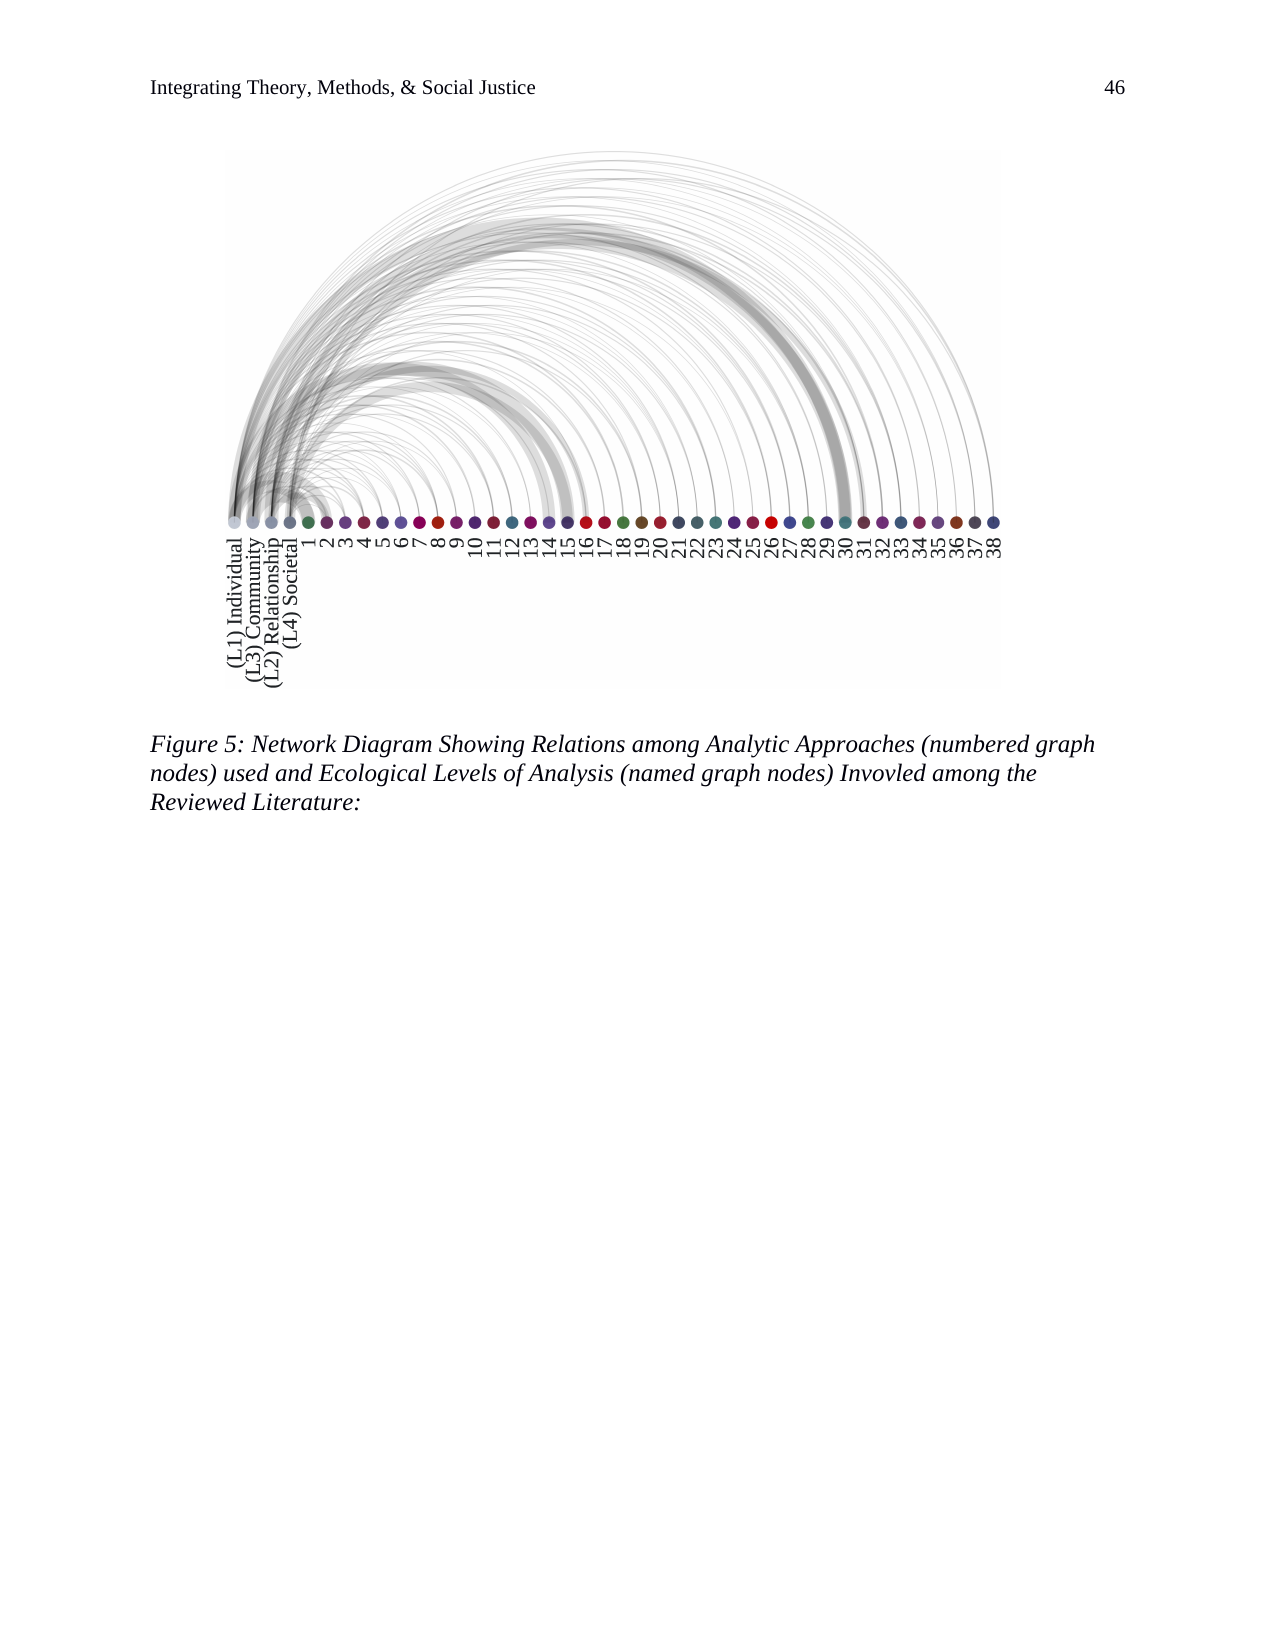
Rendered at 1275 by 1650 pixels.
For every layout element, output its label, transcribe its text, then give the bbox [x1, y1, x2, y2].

text Figure 5: Network Diagram Showing Relations among Analytic Approaches (numbered graph nodes) used and Ecological Levels of Analysis (named graph nodes) Invovled among the Reviewed Literature: [150, 729, 1125, 816]
picture [225, 150, 1001, 689]
